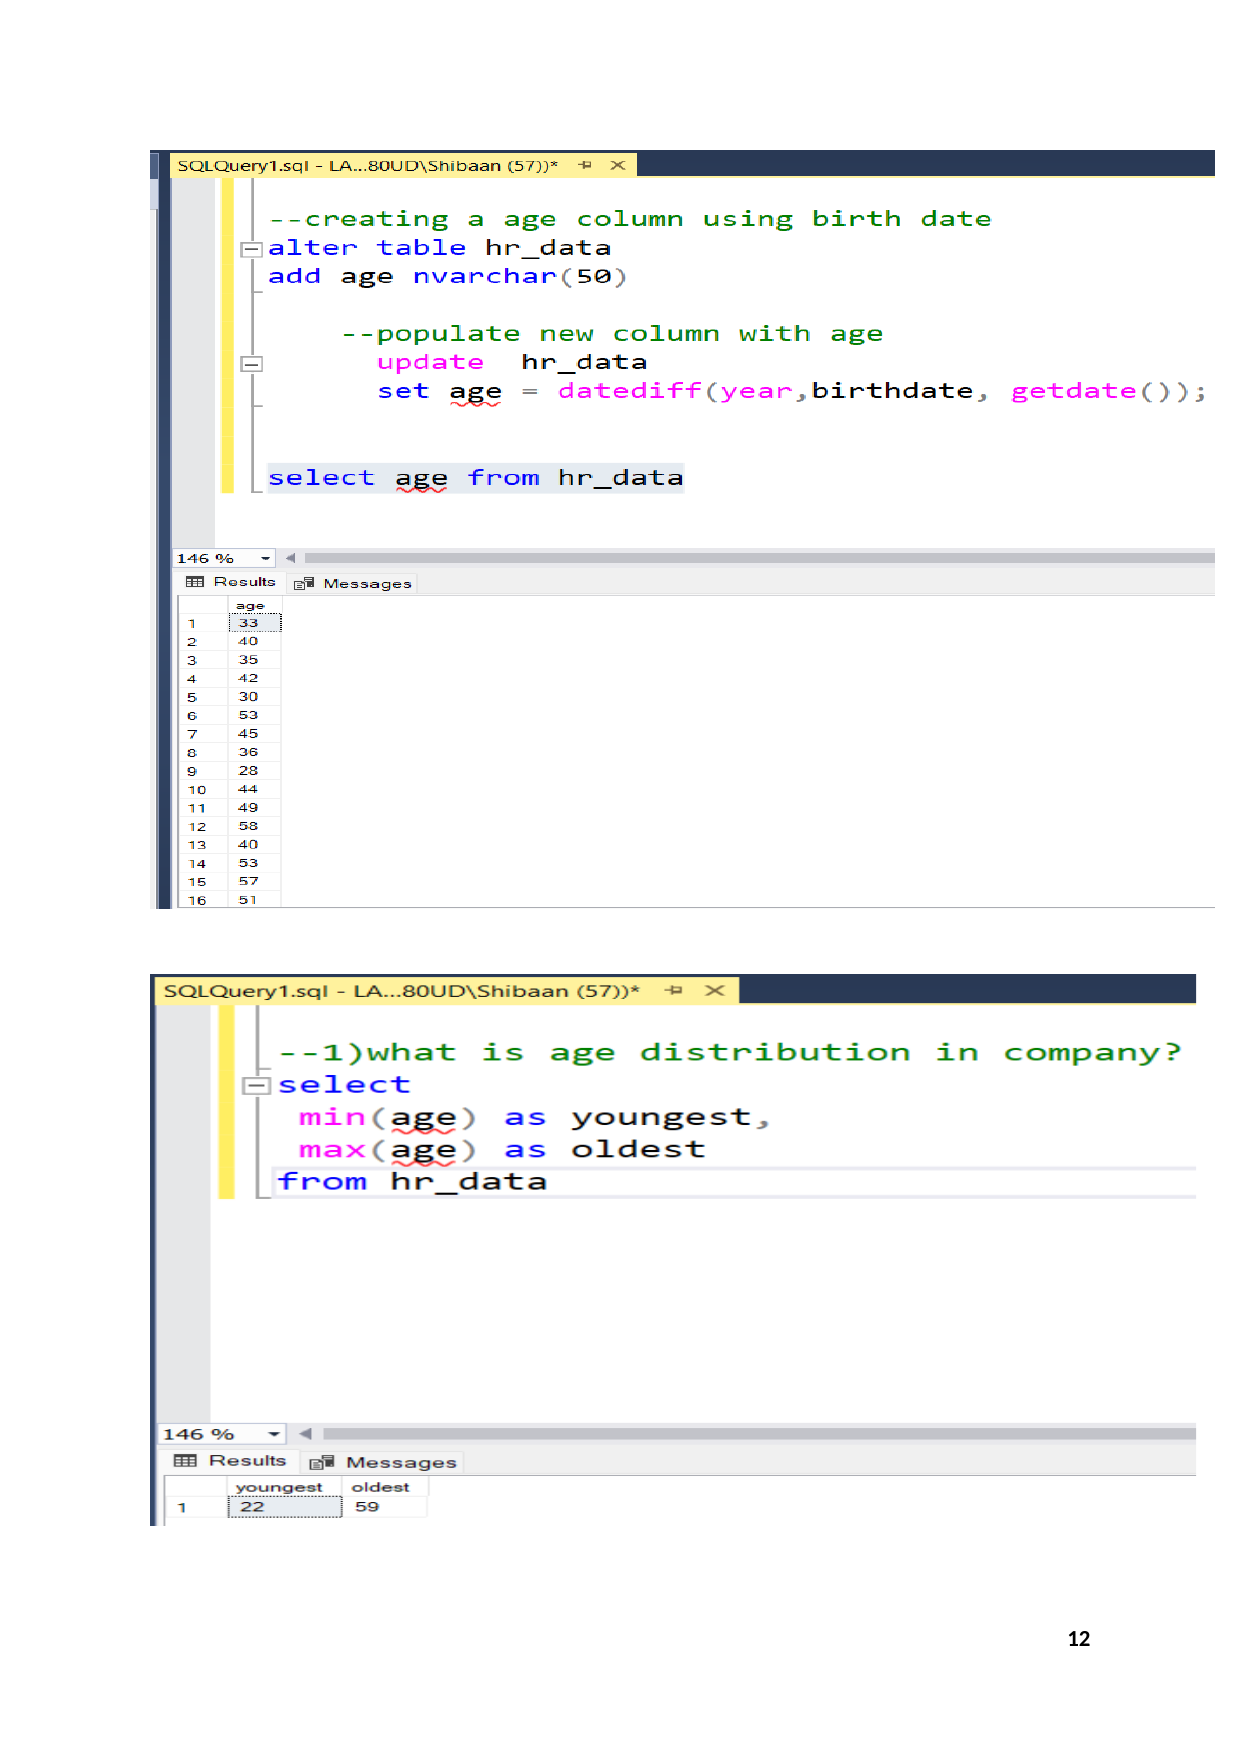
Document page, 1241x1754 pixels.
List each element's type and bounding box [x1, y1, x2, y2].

picture [150, 974, 1197, 1526]
picture [150, 150, 1215, 909]
